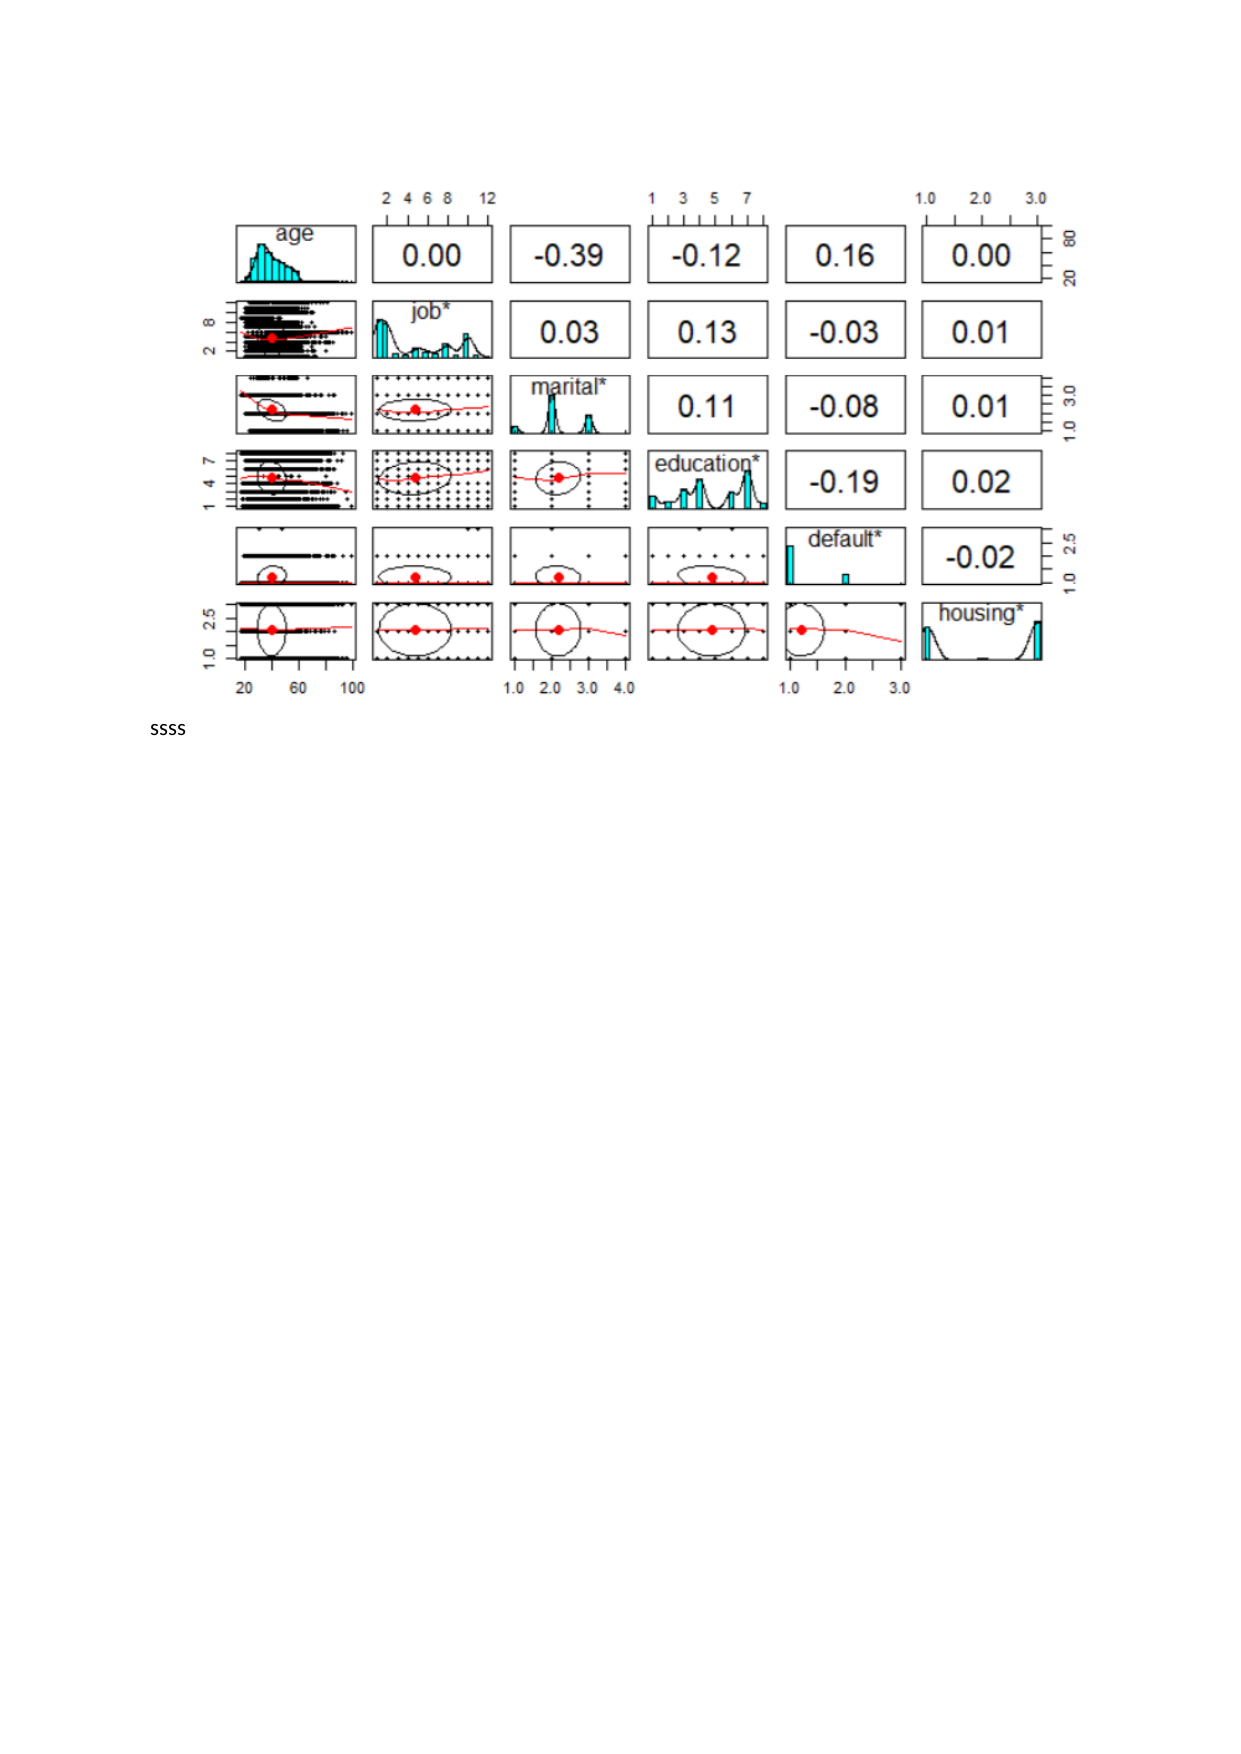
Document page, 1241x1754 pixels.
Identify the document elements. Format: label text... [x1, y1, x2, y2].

picture [150, 150, 1091, 712]
text ssss [150, 712, 1090, 741]
